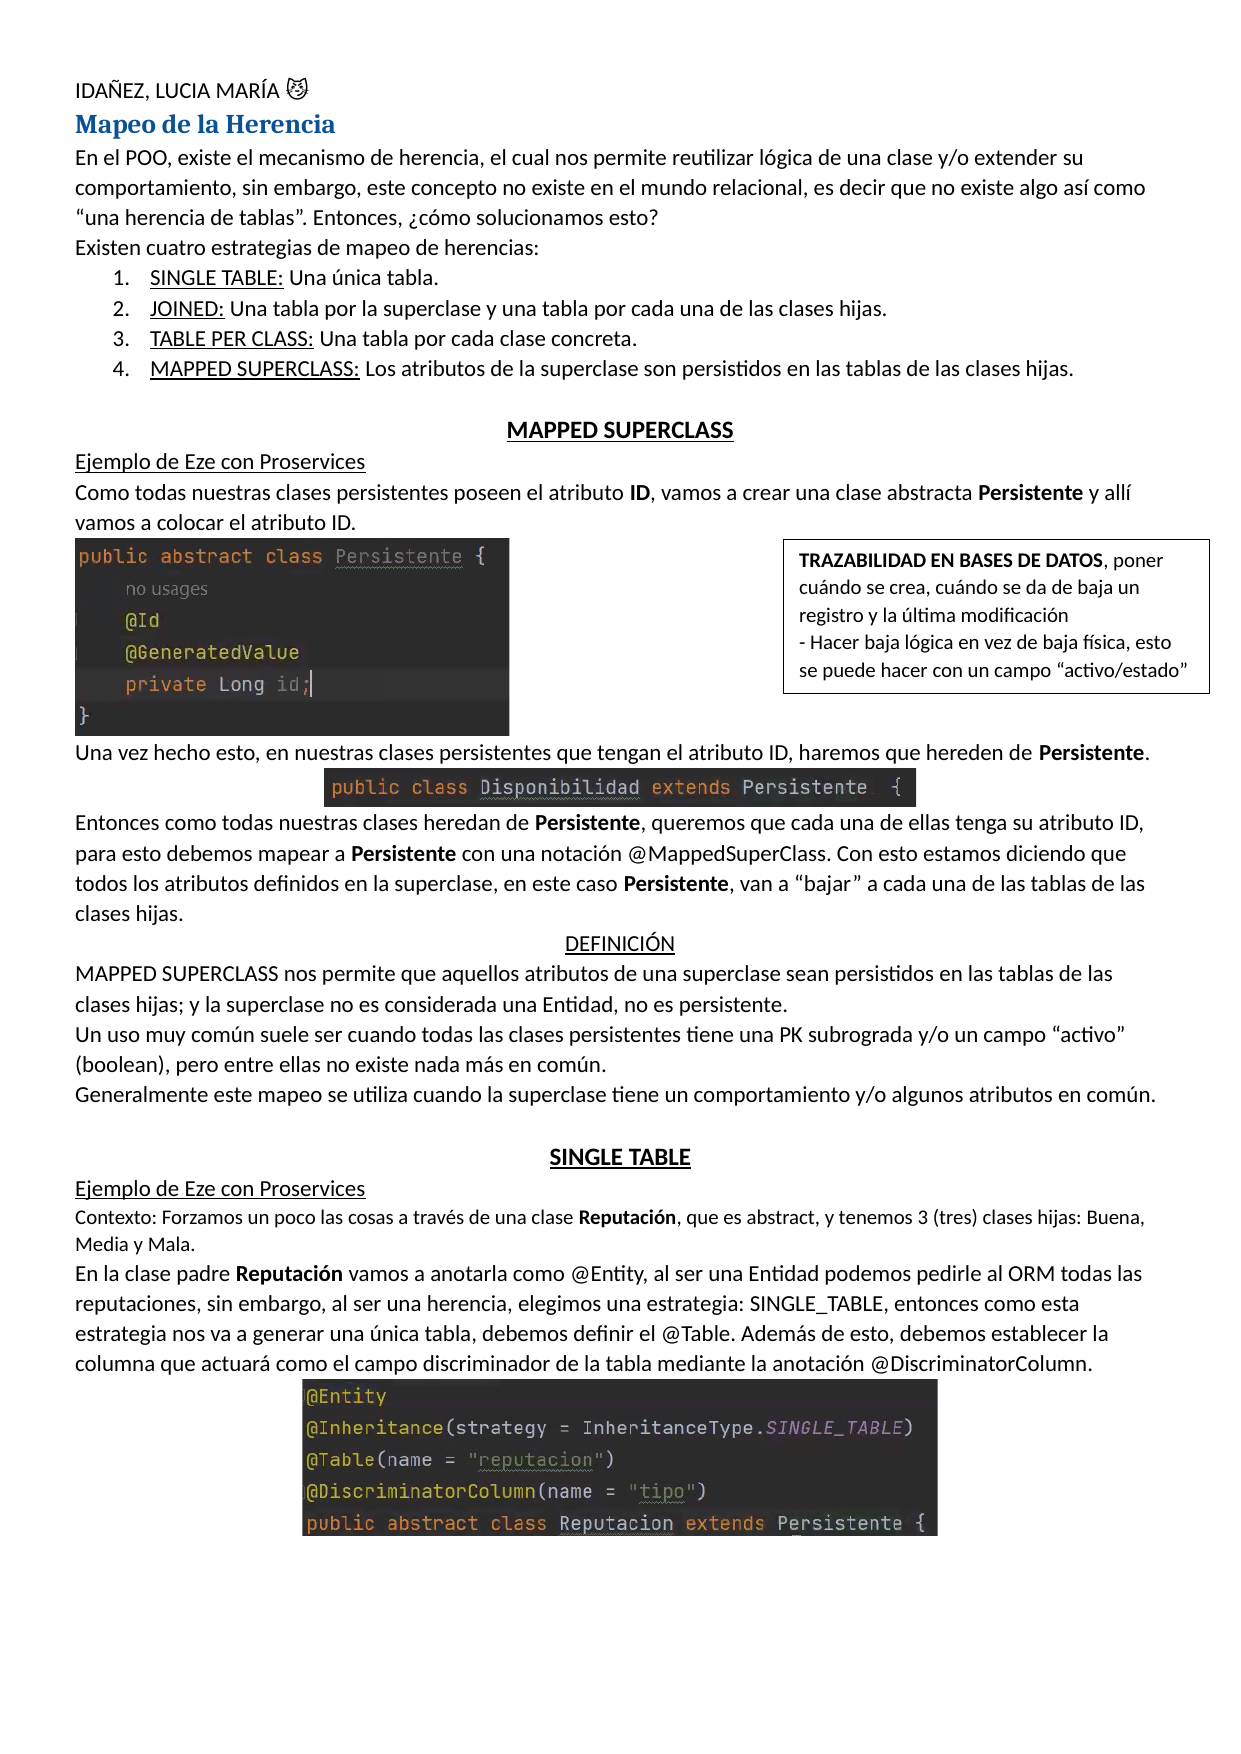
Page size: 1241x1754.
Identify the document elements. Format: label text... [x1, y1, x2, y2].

text DEFINICIÓN [75, 929, 1165, 957]
list SINGLE TABLE: Una única tabla. [112, 263, 1165, 292]
text Ejemplo de Eze con Proservices [75, 447, 1165, 476]
list MAPPED SUPERCLASS: Los atributos de la superclase son persistidos en las tablas de las clases hijas. [112, 354, 1165, 382]
picture [324, 768, 917, 807]
list JOINED: Una tabla por la superclase y una tabla por cada una de las clases hijas. [112, 294, 1165, 322]
picture [75, 538, 510, 736]
text En el POO, existe el mecanismo de herencia, el cual nos permite reutilizar lógica de una clase y/o extender su comportamiento, sin embargo, este concepto no existe en el mundo relacional, es decir que no existe algo así como “una herencia de tablas”. Entonces, ¿cómo solucionamos esto? [75, 143, 1165, 231]
text MAPPED SUPERCLASS nos permite que aquellos atributos de una superclase sean persistidos en las tablas de las clases hijas; y la superclase no es considerada una Entidad, no es persistente. [75, 959, 1165, 1018]
subtitle SINGLE TABLE [75, 1141, 1165, 1171]
text Como todas nuestras clases persistentes poseen el atributo ID, vamos a crear una clase abstracta Persistente y allí vamos a colocar el atributo ID. [75, 478, 1165, 536]
text Existen cuatro estrategias de mapeo de herencias: [75, 233, 1165, 261]
subtitle Mapeo de la Herencia [75, 109, 1165, 140]
text Contexto: Forzamos un poco las cosas a través de una clase Reputación, que es abstract, y tenemos 3 (tres) clases hijas: Buena, Media y Mala. [75, 1204, 1165, 1257]
text En la clase padre Reputación vamos a anotarla como @Entity, al ser una Entidad podemos pedirle al ORM todas las reputaciones, sin embargo, al ser una herencia, elegimos una estrategia: SINGLE_TABLE, entonces como esta estrategia nos va a generar una única tabla, debemos definir el @Table. Además de esto, debemos establecer la columna que actuará como el campo discriminador de la tabla mediante la anotación @DiscriminatorColumn. [75, 1259, 1165, 1377]
picture [302, 1379, 938, 1536]
subtitle MAPPED SUPERCLASS [75, 414, 1165, 445]
text Un uso muy común suele ser cuando todas las clases persistentes tiene una PK subrograda y/o un campo “activo” (boolean), pero entre ellas no existe nada más en común. [75, 1020, 1165, 1078]
text Entonces como todas nuestras clases heredan de Persistente, queremos que cada una de ellas tenga su atributo ID, para esto debemos mapear a Persistente con una notación @MappedSuperClass. Con esto estamos diciendo que todos los atributos definidos en la superclase, en este caso Persistente, van a “bajar” a cada una de las tablas de las clases hijas. [75, 808, 1165, 927]
text Generalmente este mapeo se utiliza cuando la superclase tiene un comportamiento y/o algunos atributos en común. [75, 1080, 1165, 1108]
text Ejemplo de Eze con Proservices [75, 1174, 1165, 1202]
list TABLE PER CLASS: Una tabla por cada clase concreta. [112, 324, 1165, 352]
text Una vez hecho esto, en nuestras clases persistentes que tengan el atributo ID, haremos que hereden de Persistente. [75, 738, 1165, 766]
